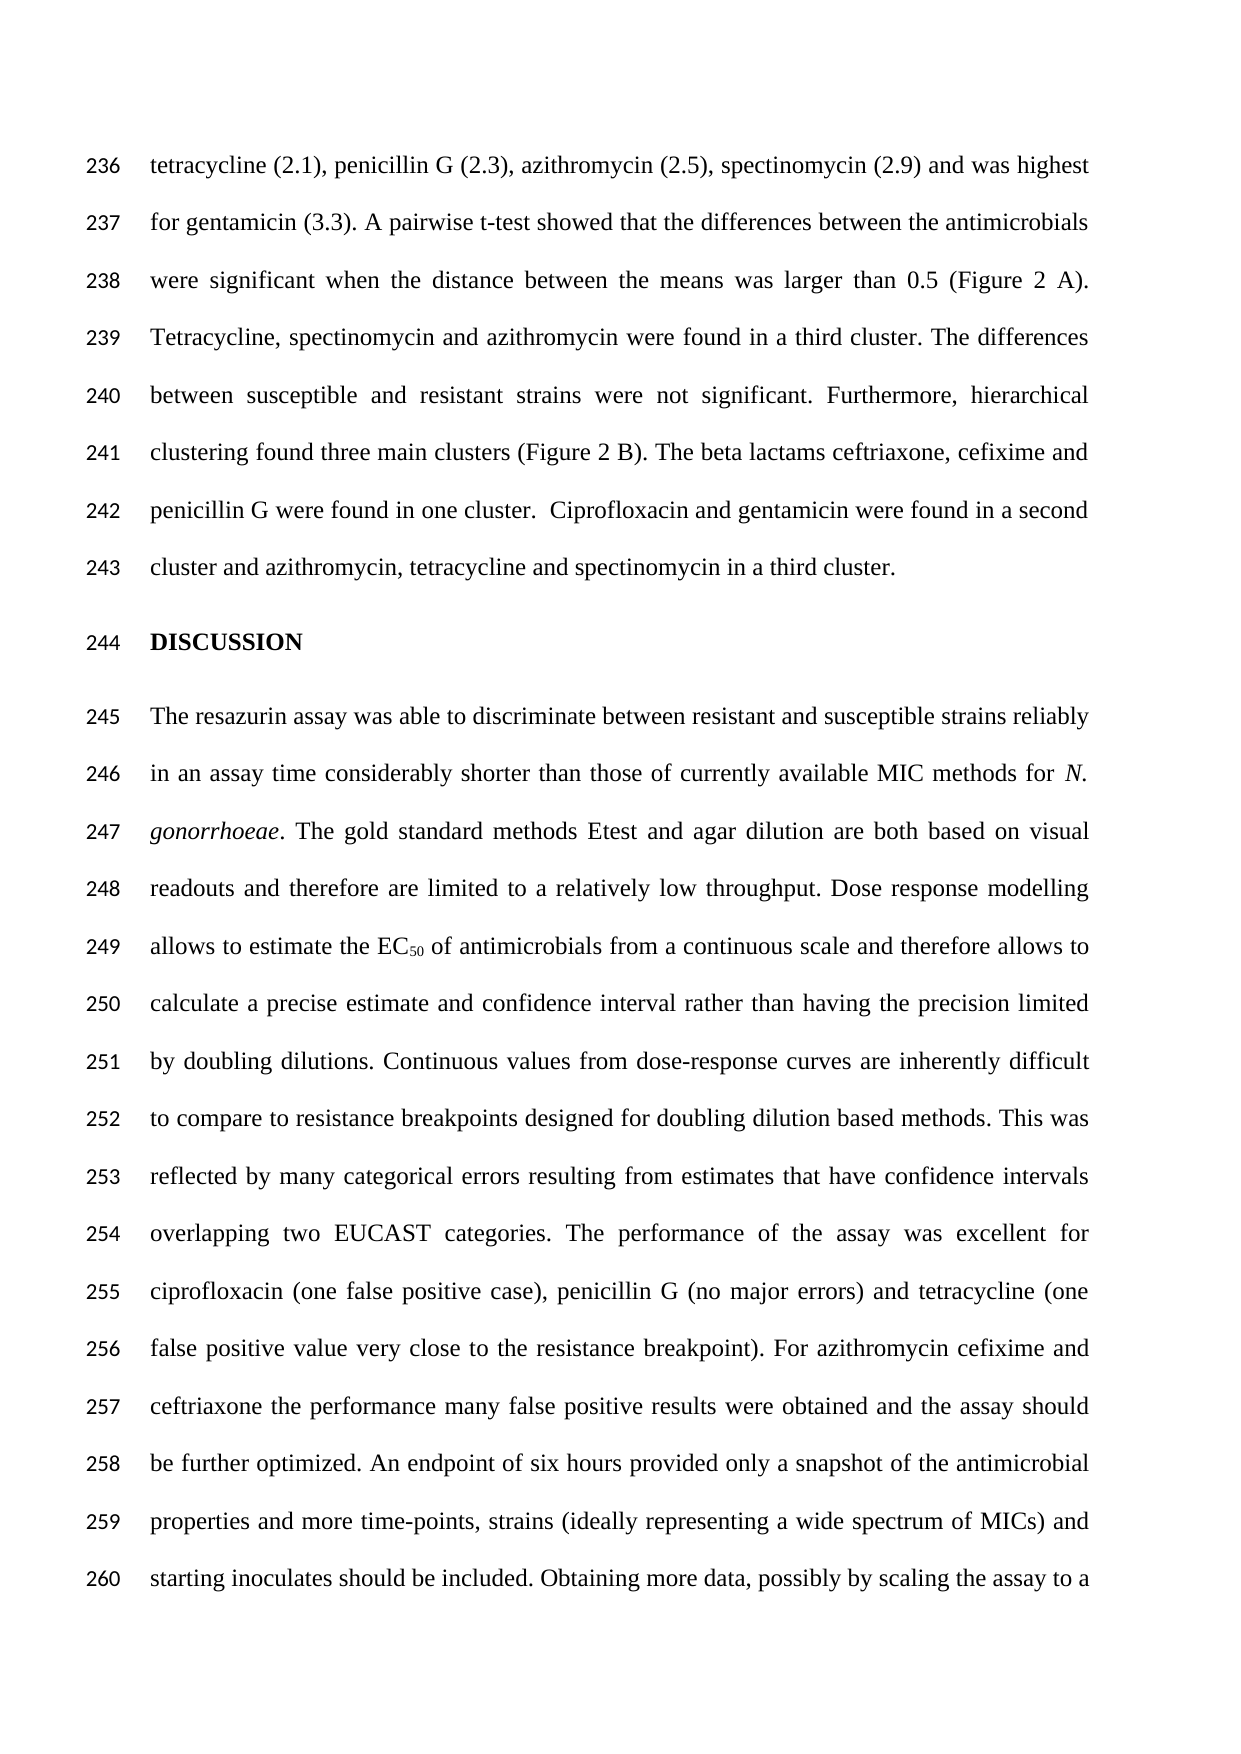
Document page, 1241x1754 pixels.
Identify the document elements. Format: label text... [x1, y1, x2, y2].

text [150, 150, 1090, 581]
text DISCUSSION [150, 627, 1090, 655]
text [150, 701, 1090, 1592]
